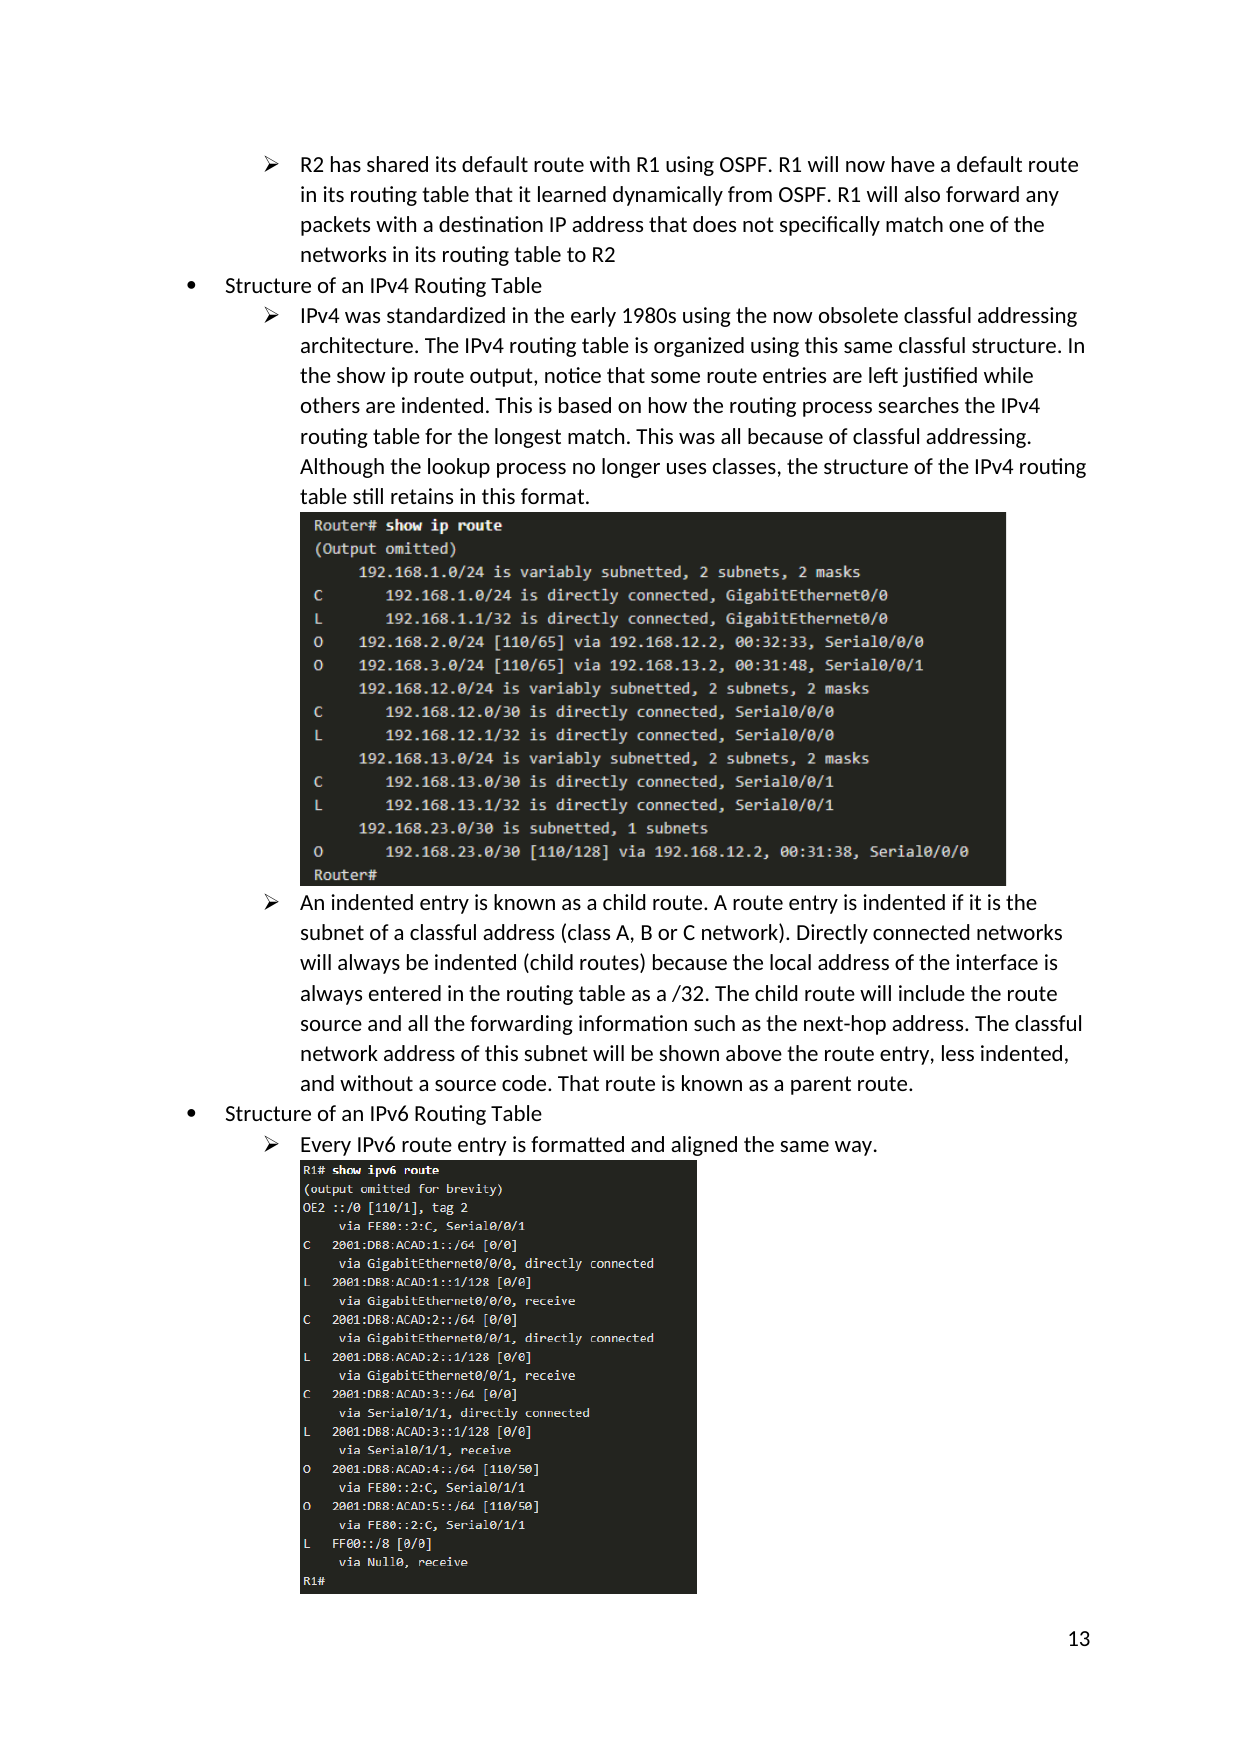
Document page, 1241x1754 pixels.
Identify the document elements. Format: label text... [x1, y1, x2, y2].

picture [300, 1160, 697, 1594]
list An indented entry is known as a child route. A route entry is indented if it is the subnet of a classful address (class A, B or C network). Directly connected networks will always be indented (child routes) because the local address of the interface is always entered in the routing table as a /32. The child route will include the route source and all the forwarding information such as the next-hop address. The classful network address of this subnet will be shown above the route entry, less indented, and without a source code. That route is known as a parent route. [262, 888, 1090, 1097]
list IPv4 was standardized in the early 1980s using the now obsolete classful addressing architecture. The IPv4 routing table is organized using this same classful structure. In the show ip route output, notice that some route entries are left justified while others are indented. This is based on how the routing process searches the IPv4 routing table for the longest match. This was all because of classful addressing. Although the lookup process no longer uses classes, the structure of the IPv4 routing table still retains in this format. [262, 301, 1090, 510]
list Structure of an IPv6 Routing Table [187, 1099, 1090, 1128]
list R2 has shared its default route with R1 using OSPF. R1 will now have a default route in its routing table that it learned dynamically from OSPF. R1 will also forward any packets with a destination IP address that does not specifically match one of the networks in its routing table to R2 [262, 150, 1090, 269]
list Every IPv6 route entry is formatted and aligned the same way. [262, 1130, 1090, 1158]
list Structure of an IPv4 Routing Table [187, 271, 1090, 299]
picture [300, 512, 1007, 886]
